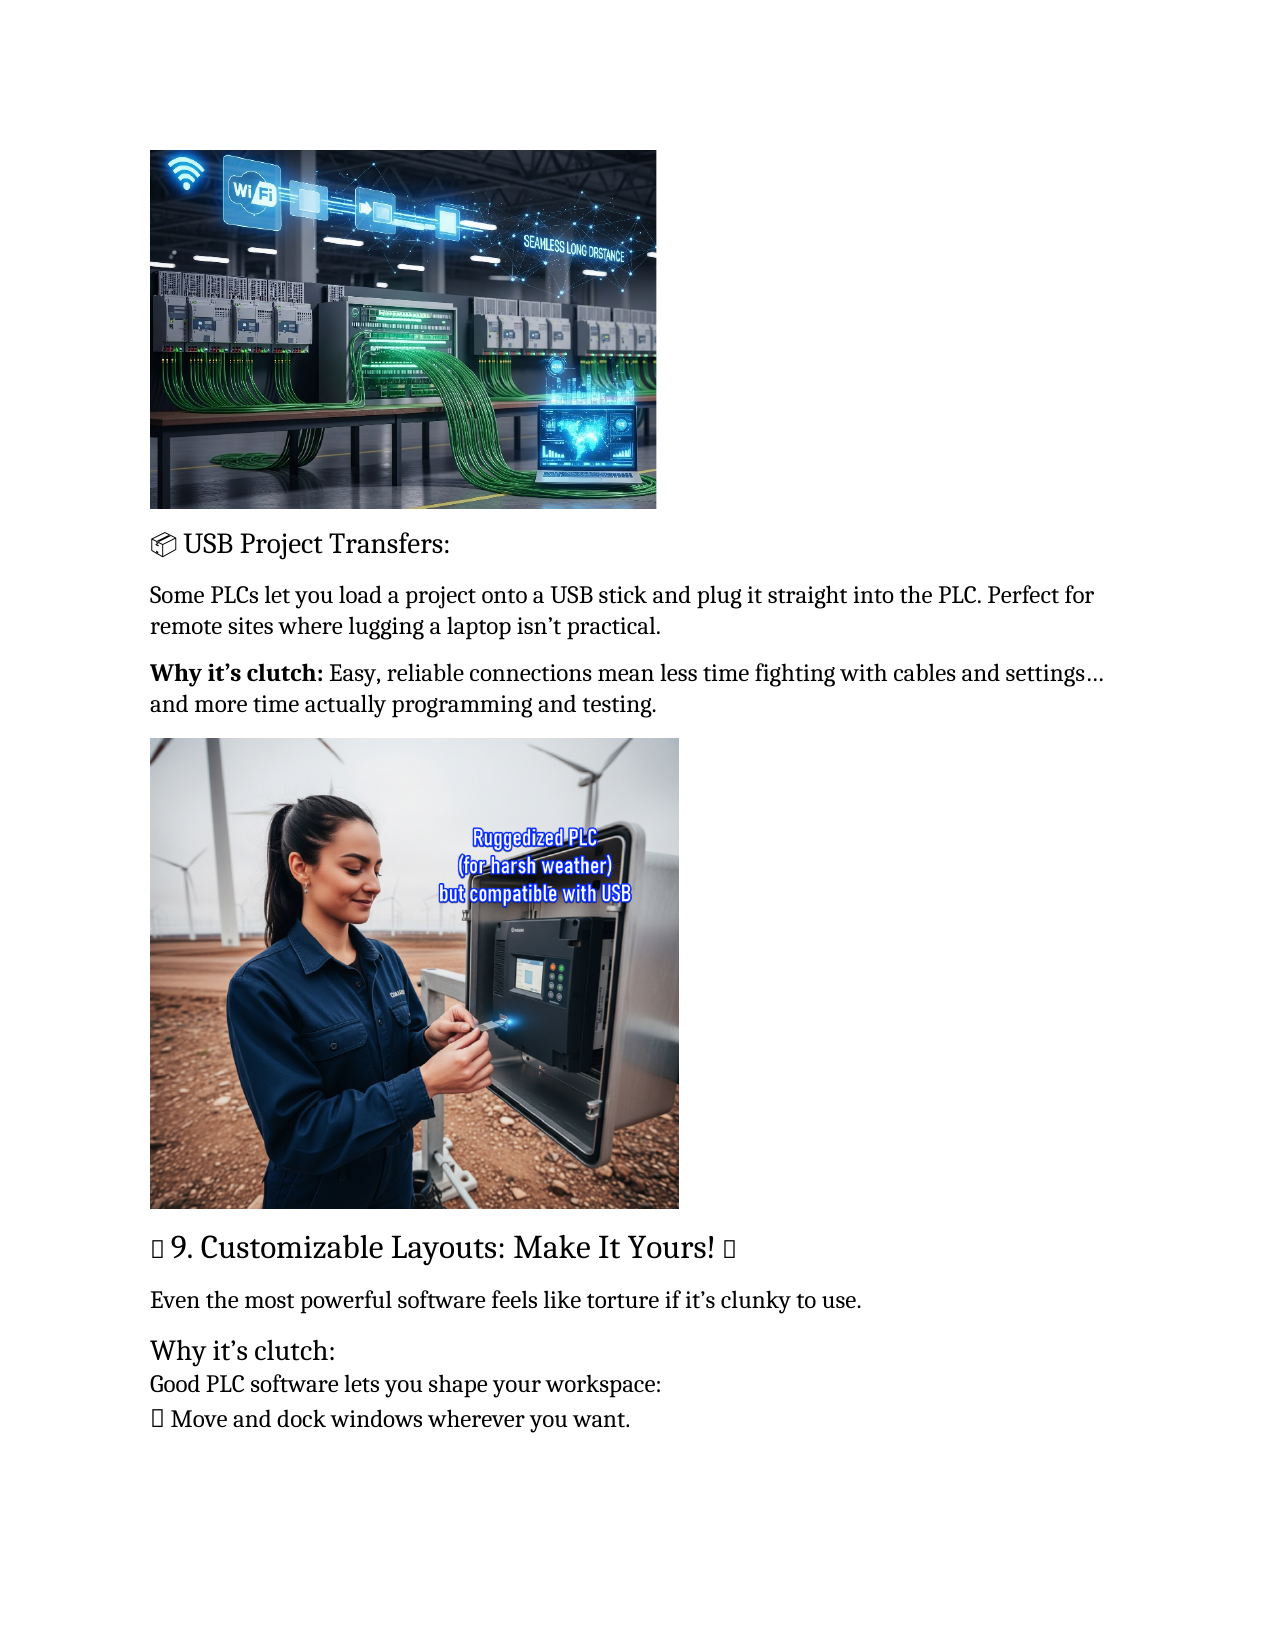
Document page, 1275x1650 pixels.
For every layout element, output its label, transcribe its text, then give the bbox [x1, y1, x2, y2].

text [150, 1334, 1125, 1435]
text 📦 USB Project Transfers: [150, 527, 1125, 561]
picture [150, 150, 657, 509]
picture [150, 738, 679, 1209]
text 🎨 9. Customizable Layouts: Make It Yours! ✨ [150, 1228, 1125, 1266]
text Even the most powerful software feels like torture if it’s clunky to use. [150, 1286, 1125, 1315]
text Why it’s clutch: Easy, reliable connections mean less time fighting with cables and settings… and more time actually programming and testing. [150, 659, 1125, 719]
text Some PLCs let you load a project onto a USB stick and plug it straight into the PLC. Perfect for remote sites where lugging a laptop isn’t practical. [150, 581, 1125, 640]
